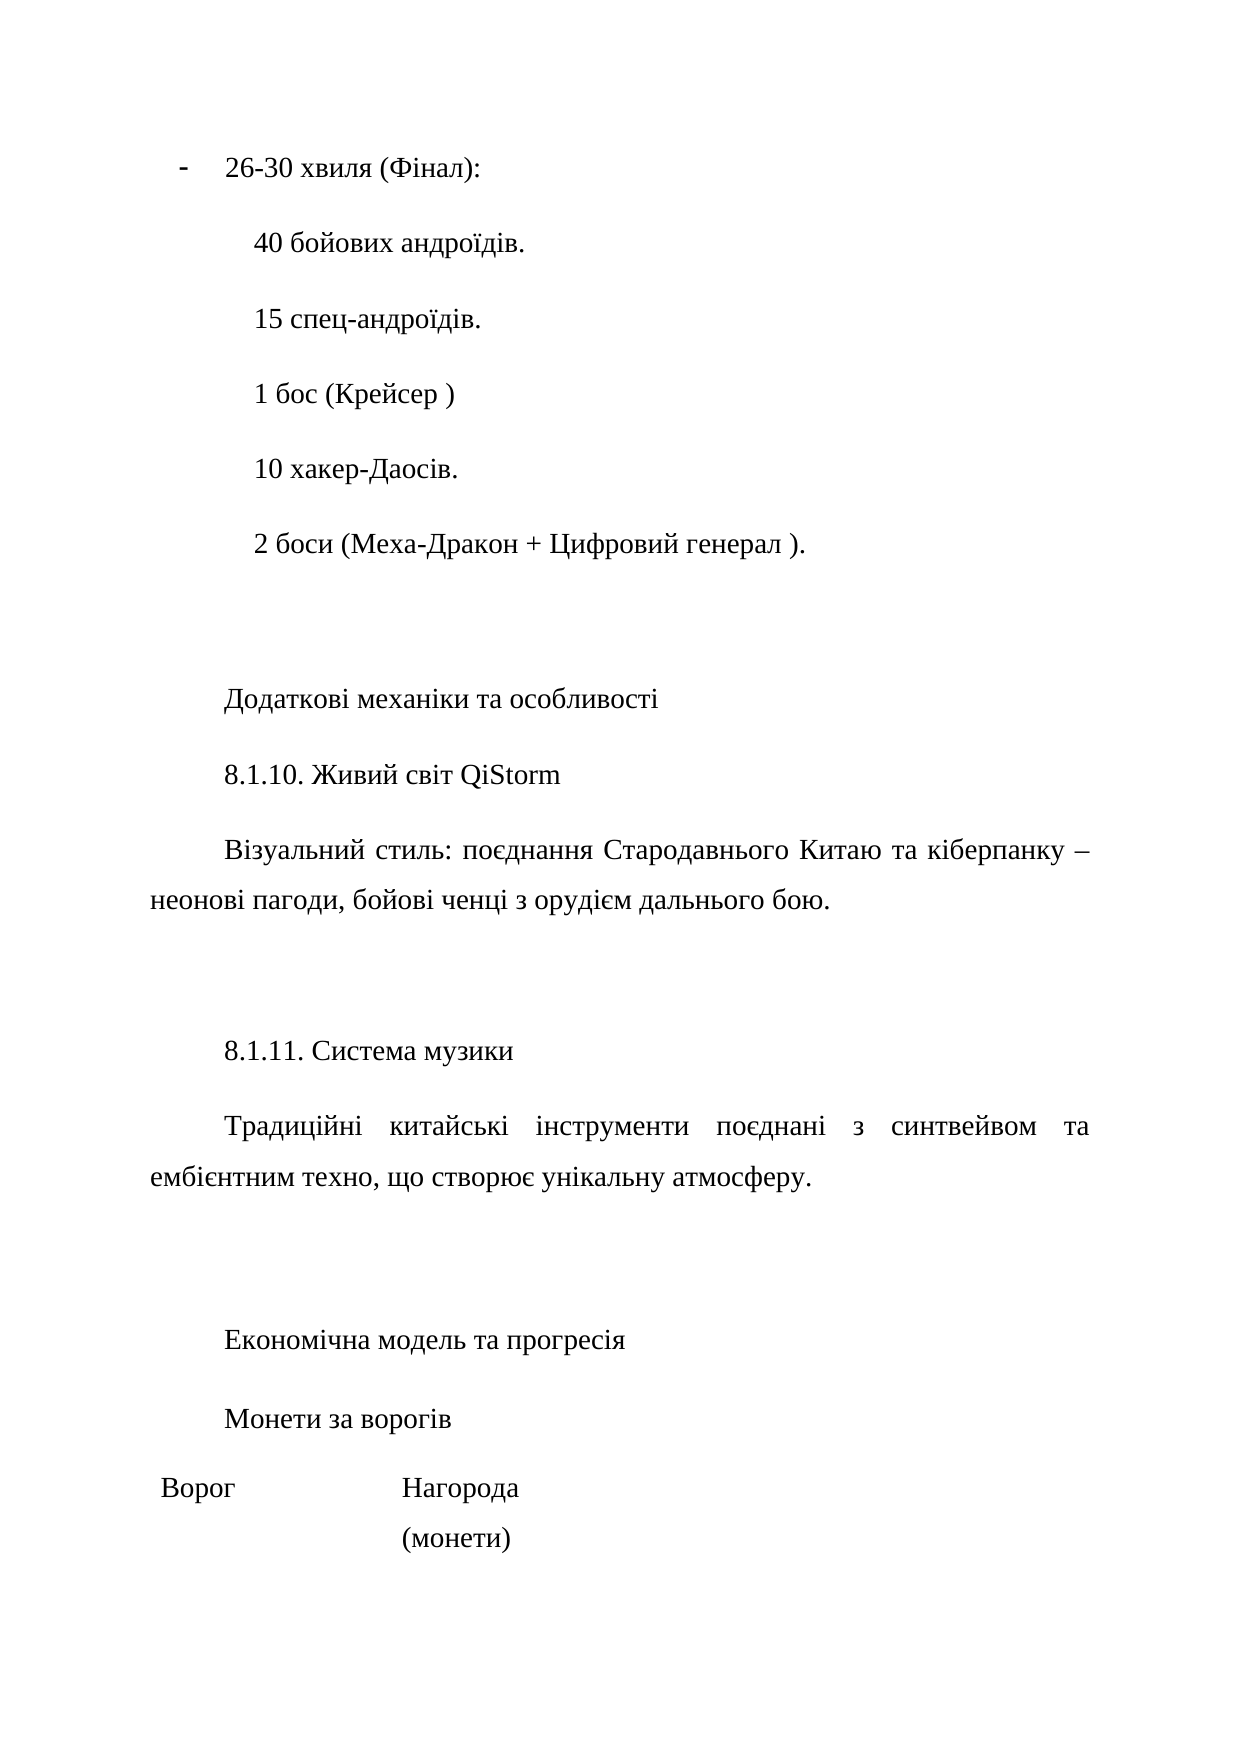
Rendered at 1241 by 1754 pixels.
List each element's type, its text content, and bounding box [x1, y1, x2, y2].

text 15 спец-андроїдів. [253, 301, 1090, 334]
subtitle 8.1.11. Система музики [150, 1033, 1090, 1067]
text Візуальний стиль: поєднання Стародавнього Китаю та кіберпанку – неонові пагоди, бойові ченці з орудієм дальнього бою. [150, 832, 1090, 916]
table_header Ворог [150, 1460, 391, 1578]
table_header Нагорода (монети) [391, 1460, 615, 1578]
text 2 боси (Меха-Дракон + Цифровий генерал ). [253, 527, 1090, 560]
text Традиційні китайські інструменти поєднані з синтвейвом та ембієнтним техно, що створює унікальну атмосферу. [150, 1108, 1090, 1192]
text 10 хакер-Даосів. [253, 451, 1090, 485]
text 40 бойових андроїдів. [253, 225, 1090, 259]
subtitle Економічна модель та прогресія [150, 1322, 1090, 1355]
subtitle Додаткові механіки та особливості [150, 681, 1090, 715]
list 26-30 хвиля (Фінал): [150, 150, 1090, 184]
text 1 бос (Крейсер ) [253, 376, 1090, 409]
subtitle Монети за ворогів [150, 1401, 1090, 1435]
subtitle 8.1.10. Живий світ QiStorm [150, 757, 1090, 790]
